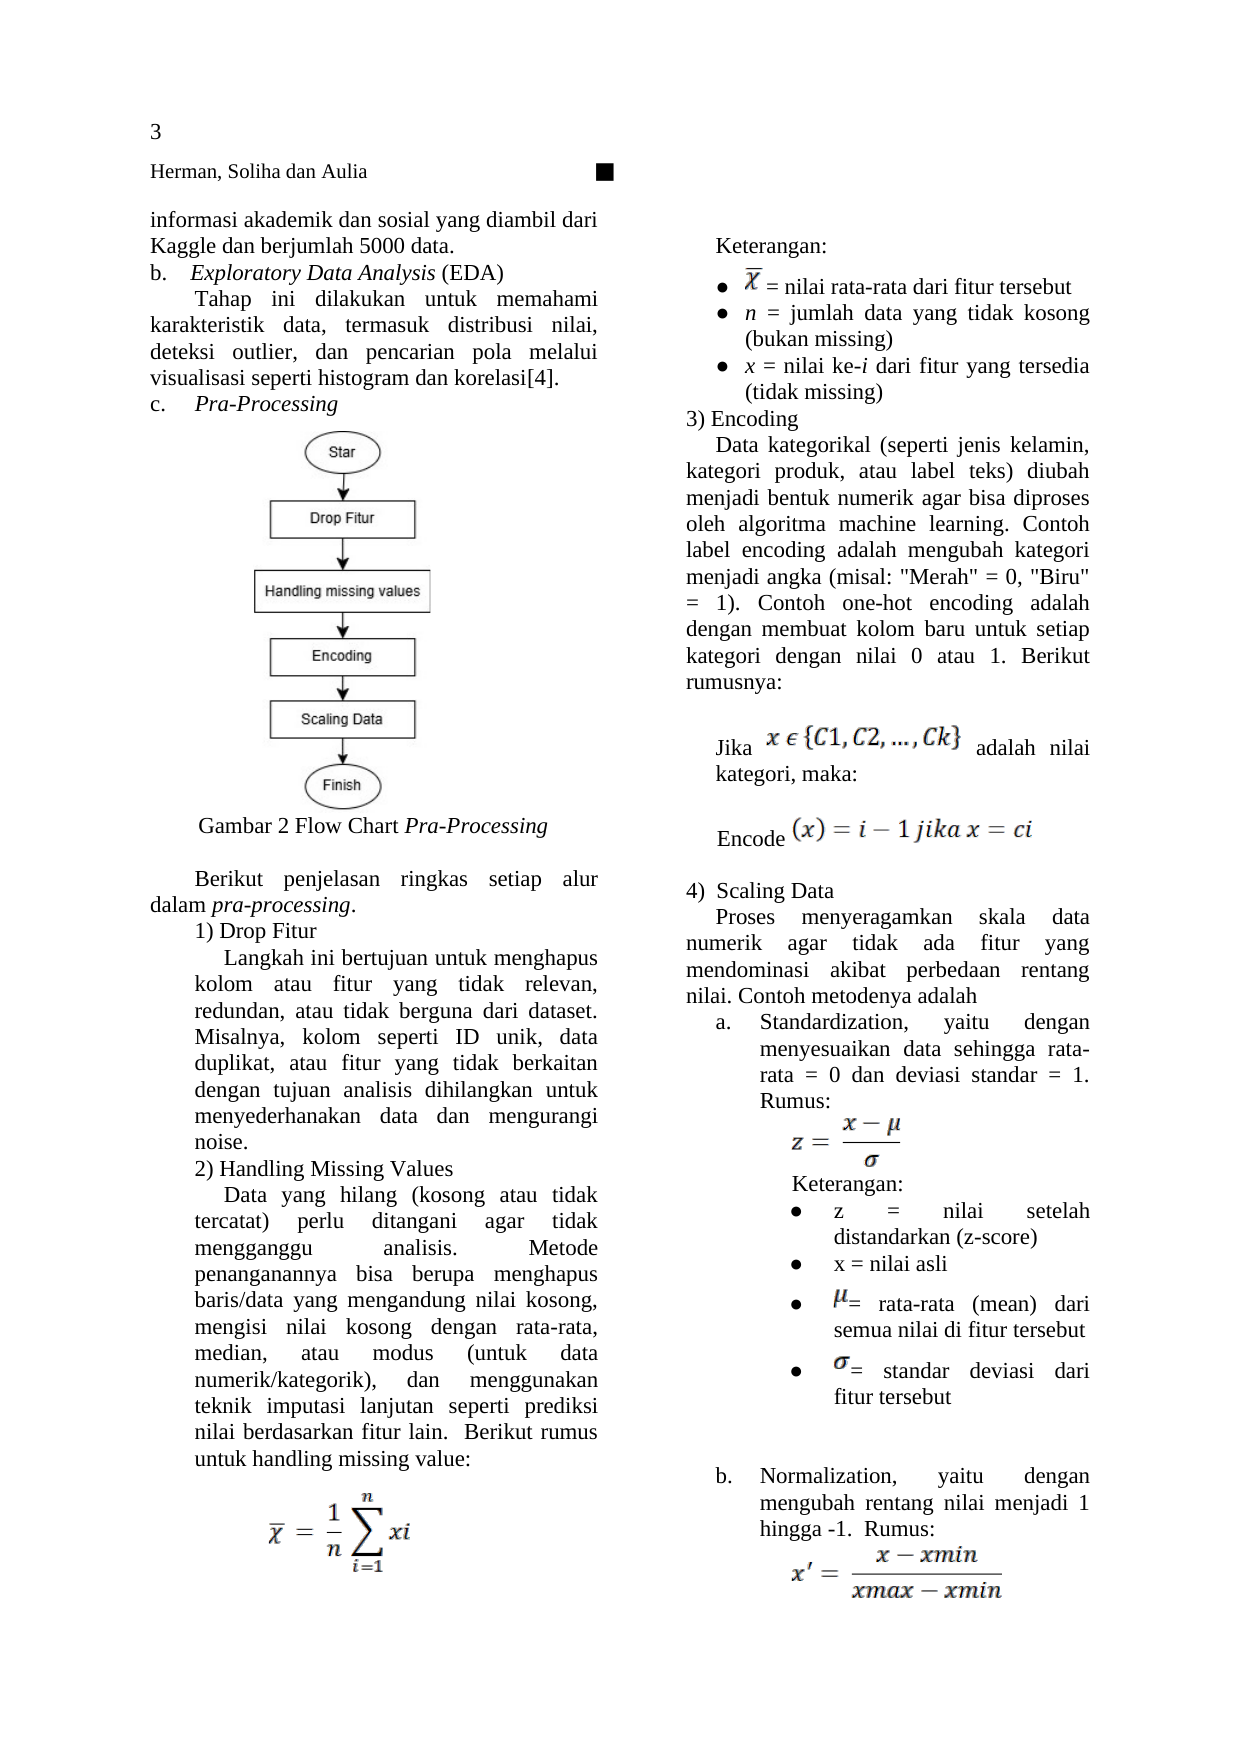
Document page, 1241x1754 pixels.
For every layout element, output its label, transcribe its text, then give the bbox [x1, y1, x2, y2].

list = nilai rata-rata dari fitur tersebut [715, 259, 1090, 299]
list x = nilai asli [789, 1249, 1090, 1276]
text Data yang hilang (kosong atau tidak tercatat) perlu ditangani agar tidak mengganggu analisis. Metode penanganannya bisa berupa menghapus baris/data yang mengandung nilai kosong, mengisi nilai kosong dengan rata-rata, median, atau modus (untuk data numerik/kategorik), dan menggunakan teknik imputasi lanjutan seperti prediksi nilai berdasarkan fitur lain. Berikut rumus untuk handling missing value: [194, 1181, 598, 1471]
list x = nilai ke-i dari fitur yang tersedia (tidak missing) [715, 352, 1090, 404]
picture [791, 1541, 1002, 1602]
text Gambar 2 Flow Chart Pra-Processing [150, 812, 598, 838]
text Keterangan: [686, 232, 1090, 259]
text Langkah ini bertujuan untuk menghapus kolom atau fitur yang tidak relevan, redundan, atau tidak berguna dari dataset. Misalnya, kolom seperti ID unik, data duplikat, atau fitur yang tidak berkaitan dengan tujuan analisis dihilangkan untuk menyederhanakan data dan mengurangi noise. [194, 944, 598, 1155]
list Standardization, yaitu dengan menyesuaikan data sehingga rata-rata = 0 dan deviasi standar = 1. Rumus: [715, 1008, 1090, 1114]
text 1) Drop Fitur [150, 918, 598, 944]
text 4) Scaling Data [642, 877, 1090, 903]
list = rata-rata (mean) dari semua nilai di fitur tersebut [789, 1276, 1090, 1343]
text b. Exploratory Data Analysis (EDA) [150, 259, 598, 285]
text Keterangan: [717, 1171, 1090, 1197]
picture [833, 1342, 851, 1379]
text Proses menyeragamkan skala data numerik agar tidak ada fitur yang mendominasi akibat perbedaan rentang nilai. Contoh metodenya adalah [686, 903, 1090, 1008]
picture [253, 431, 431, 812]
list = standar deviasi dari fitur tersebut [789, 1343, 1090, 1409]
list n = jumlah data yang tidak kosong (bukan missing) [715, 299, 1090, 352]
text 2) Handling Missing Values [194, 1155, 598, 1181]
text c. Pra-Processing [150, 391, 598, 417]
picture [791, 811, 1033, 847]
text Tahap ini dilakukan untuk memahami karakteristik data, termasuk distribusi nilai, deteksi outlier, dan pencarian pola melalui visualisasi seperti histogram dan korelasi[4]. [150, 285, 598, 391]
text Data kategorikal (seperti jenis kelamin, kategori produk, atau label teks) diubah menjadi bentuk numerik agar bisa diproses oleh algoritma machine learning. Contoh label encoding adalah mengubah kategori menjadi angka (misal: "Merah" = 0, "Biru" = 1). Contoh one-hot encoding adalah dengan membuat kolom baru untuk setiap kategori dengan nilai 0 atau 1. Berikut rumusnya: [686, 431, 1090, 694]
picture [791, 1113, 901, 1171]
list Normalization, yaitu dengan mengubah rentang nilai menjadi 1 hingga -1. Rumus: [715, 1462, 1090, 1541]
picture [833, 1276, 848, 1312]
text 3) Encoding [686, 404, 1090, 431]
text Berikut penjelasan ringkas setiap alur dalam pra-processing. [150, 865, 598, 918]
list z = nilai setelah distandarkan (z-score) [789, 1197, 1090, 1249]
picture [745, 258, 766, 295]
picture [268, 1489, 411, 1576]
picture [766, 719, 962, 755]
